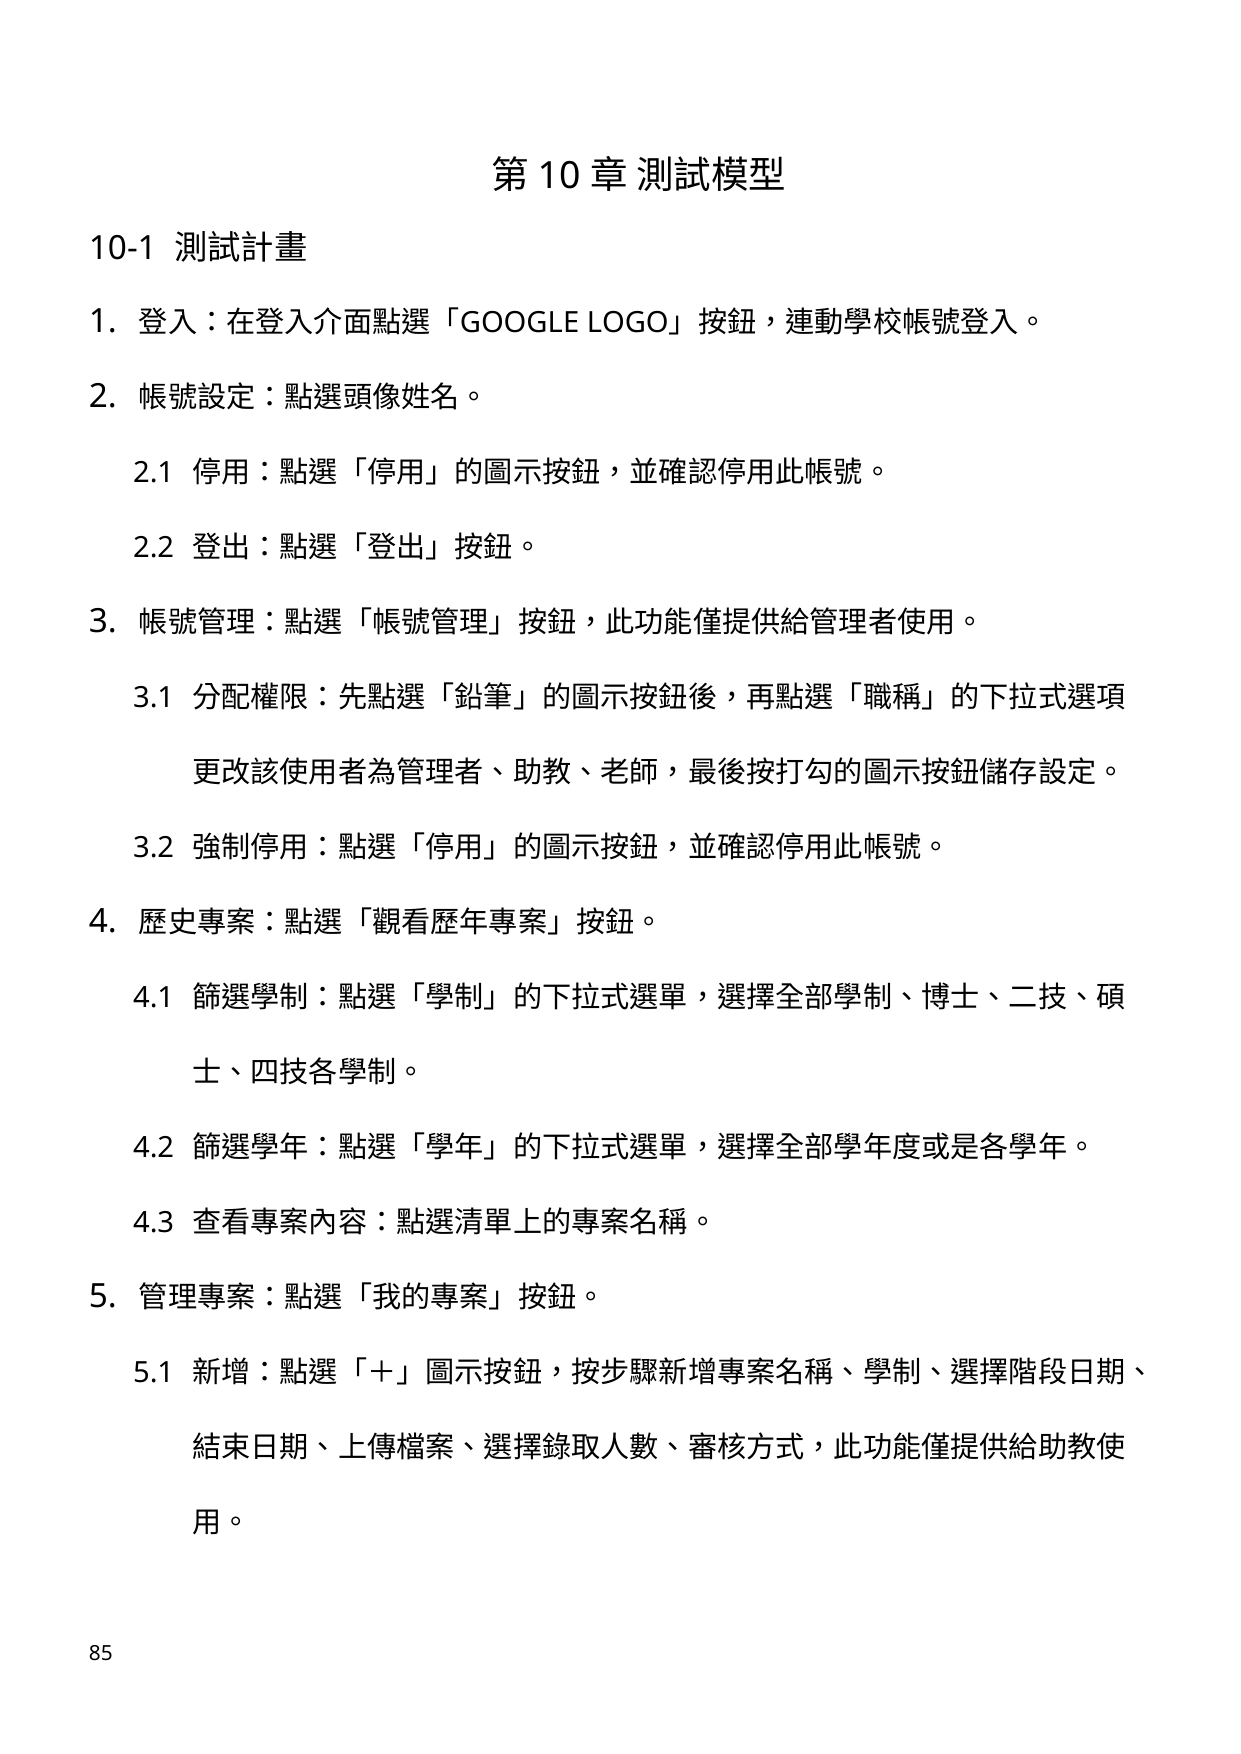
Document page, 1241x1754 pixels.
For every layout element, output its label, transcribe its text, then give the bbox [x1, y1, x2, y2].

list 帳號管理：點選「帳號管理」按鈕，此功能僅提供給管理者使用。 [89, 582, 1152, 657]
list 篩選學制：點選「學制」的下拉式選單，選擇全部學制、博士、二技、碩士、四技各學制。 [133, 957, 1152, 1107]
list 新增：點選「＋」圖示按鈕，按步驟新增專案名稱、學制、選擇階段日期、結束日期、上傳檔案、選擇錄取人數、審核方式，此功能僅提供給助教使用。 [133, 1332, 1152, 1557]
list 登入：在登入介面點選「GOOGLE LOGO」按鈕，連動學校帳號登入。 [89, 282, 1152, 357]
list 管理專案：點選「我的專案」按鈕。 [89, 1257, 1152, 1332]
list 停用：點選「停用」的圖示按鈕，並確認停用此帳號。 [133, 432, 1152, 507]
text 10-1 測試計畫 [89, 207, 1152, 282]
list 帳號設定：點選頭像姓名。 [89, 357, 1152, 432]
list 分配權限：先點選「鉛筆」的圖示按鈕後，再點選「職稱」的下拉式選項更改該使用者為管理者、助教、老師，最後按打勾的圖示按鈕儲存設定。 [133, 657, 1152, 807]
list 歷史專案：點選「觀看歷年專案」按鈕。 [89, 882, 1152, 957]
list 篩選學年：點選「學年」的下拉式選單，選擇全部學年度或是各學年。 [133, 1107, 1152, 1182]
list 強制停用：點選「停用」的圖示按鈕，並確認停用此帳號。 [133, 807, 1152, 882]
list 查看專案內容：點選清單上的專案名稱。 [133, 1182, 1152, 1257]
list 登出：點選「登出」按鈕。 [133, 507, 1152, 582]
text 第 10 章 測試模型 [126, 144, 1152, 199]
